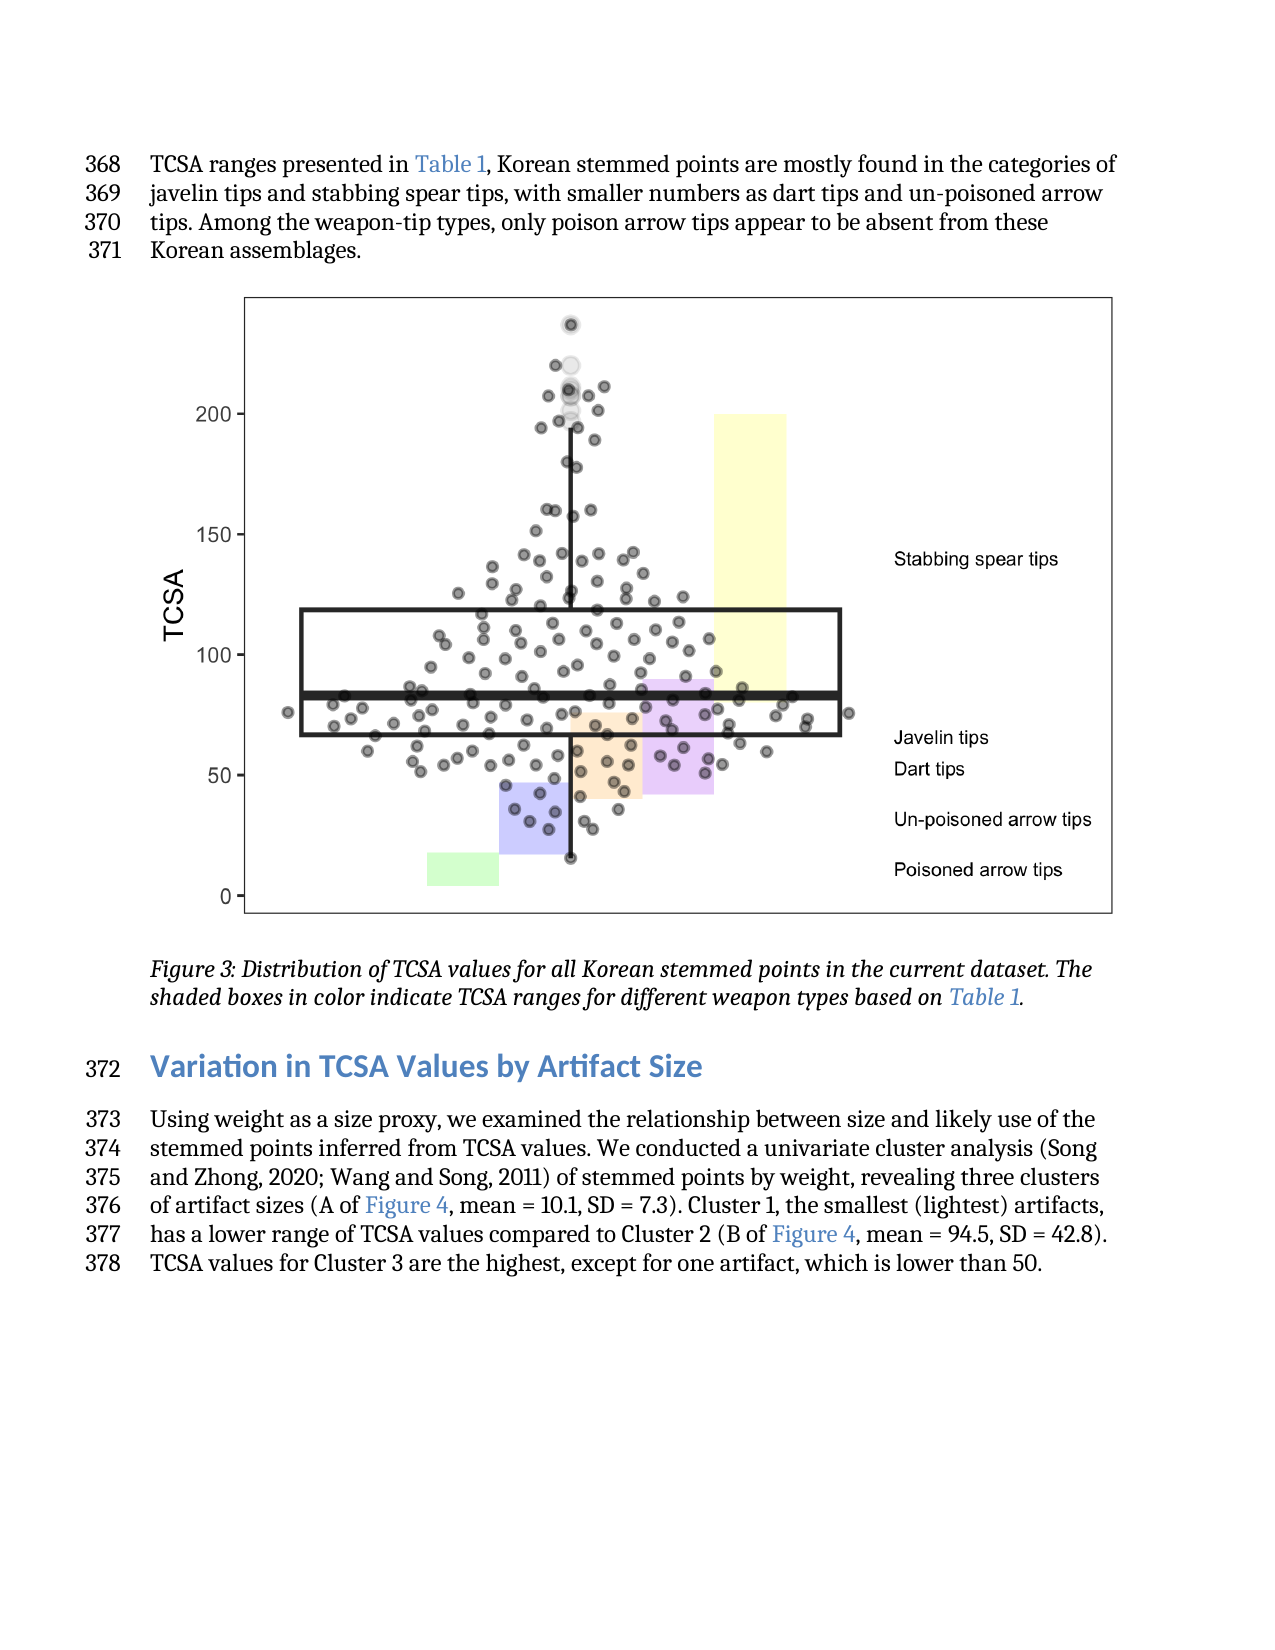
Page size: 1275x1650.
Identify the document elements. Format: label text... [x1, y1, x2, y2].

picture [150, 283, 1114, 934]
text Using weight as a size proxy, we examined the relationship between size and likely use of the stemmed points inferred from TCSA values. We conducted a univariate cluster analysis (Song and Zhong, 2020; Wang and Song, 2011) of stemmed points by weight, revealing three clusters of artifact sizes (A of Figure 4, mean = 10.1, SD = 7.3). Cluster 1, the smallest (lightest) artifacts, has a lower range of TCSA values compared to Cluster 2 (B of Figure 4, mean = 94.5, SD = 42.8). TCSA values for Cluster 3 are the highest, except for one artifact, which is lower than 50. [150, 1105, 1125, 1277]
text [150, 150, 1125, 265]
table_header Figure 3: Distribution of TCSA values for all Korean stemmed points in the current dataset. The shaded boxes in color indicate TCSA ranges for different weapon types based on Table 1. [139, 284, 1114, 1024]
subtitle Variation in TCSA Values by Artifact Size [150, 1045, 1125, 1086]
